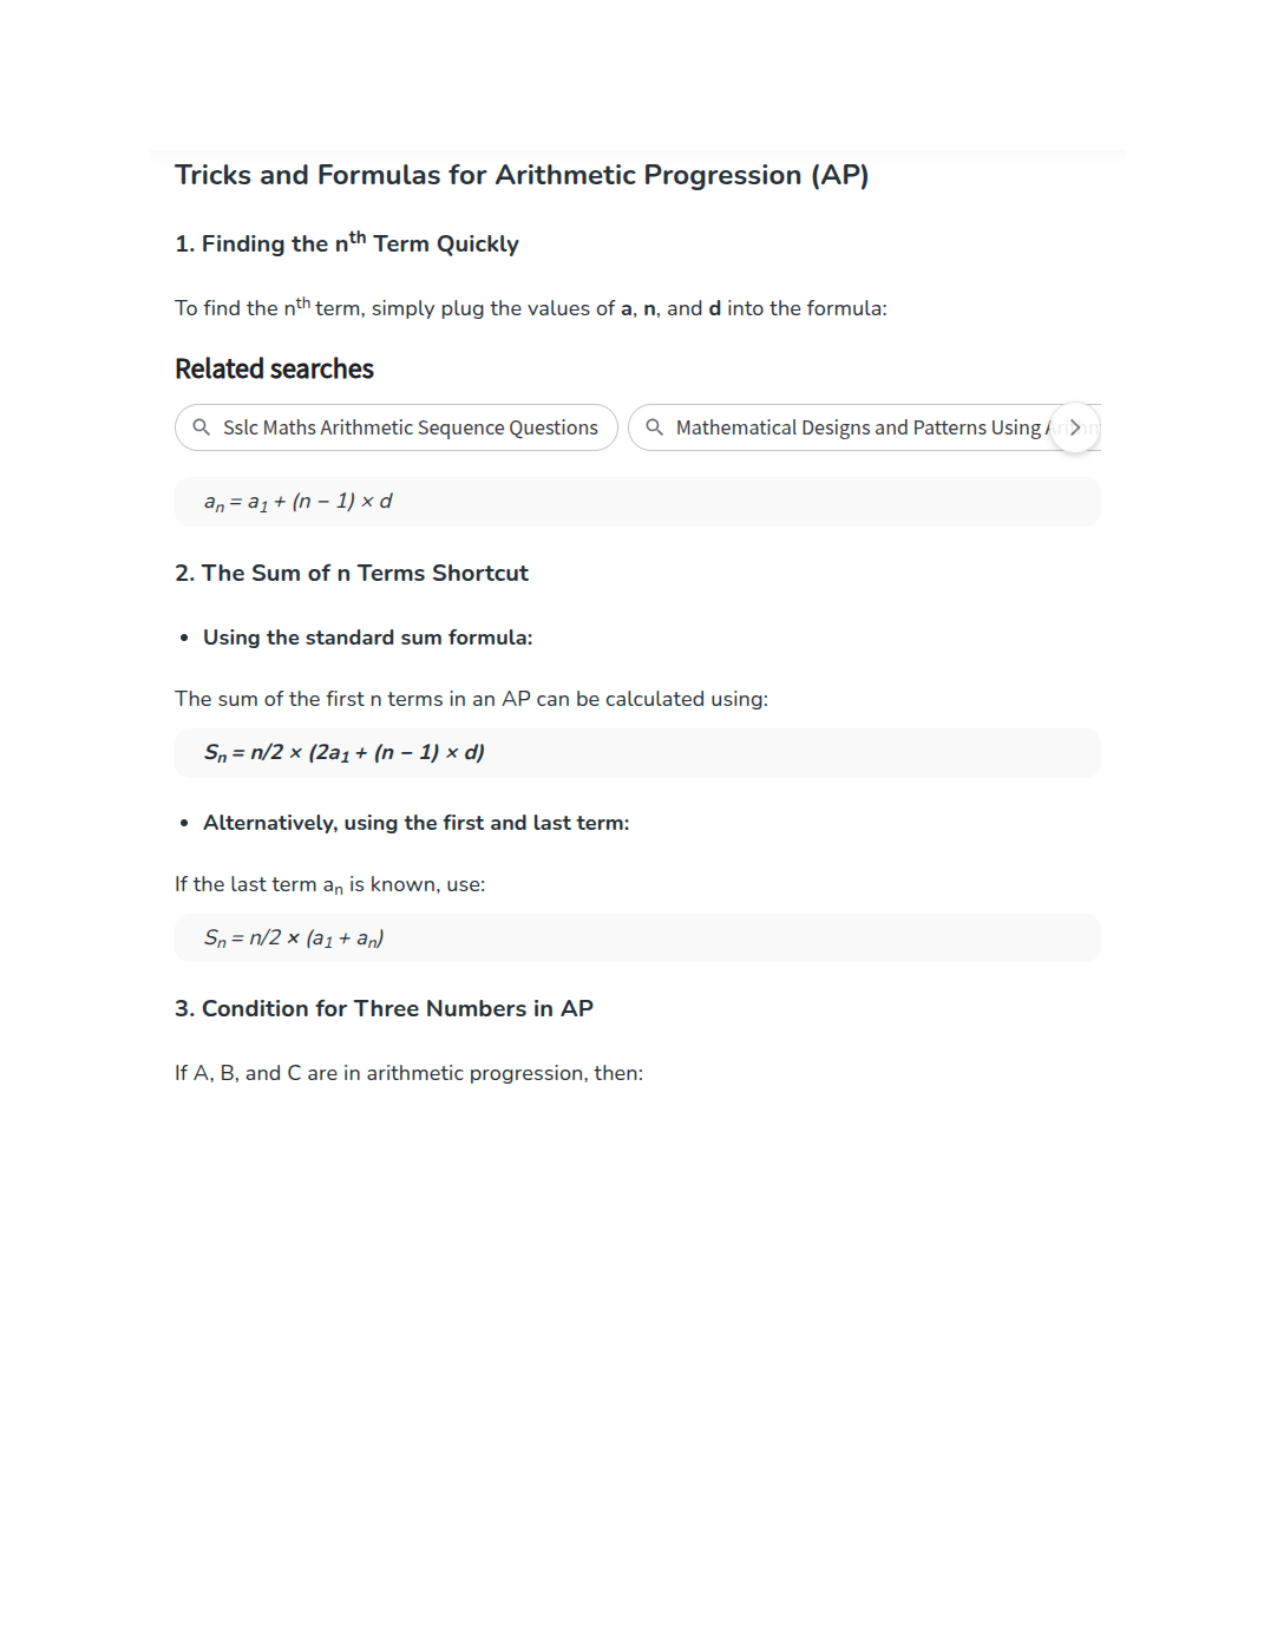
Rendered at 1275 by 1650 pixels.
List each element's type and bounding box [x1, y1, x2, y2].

picture [150, 150, 1125, 1092]
